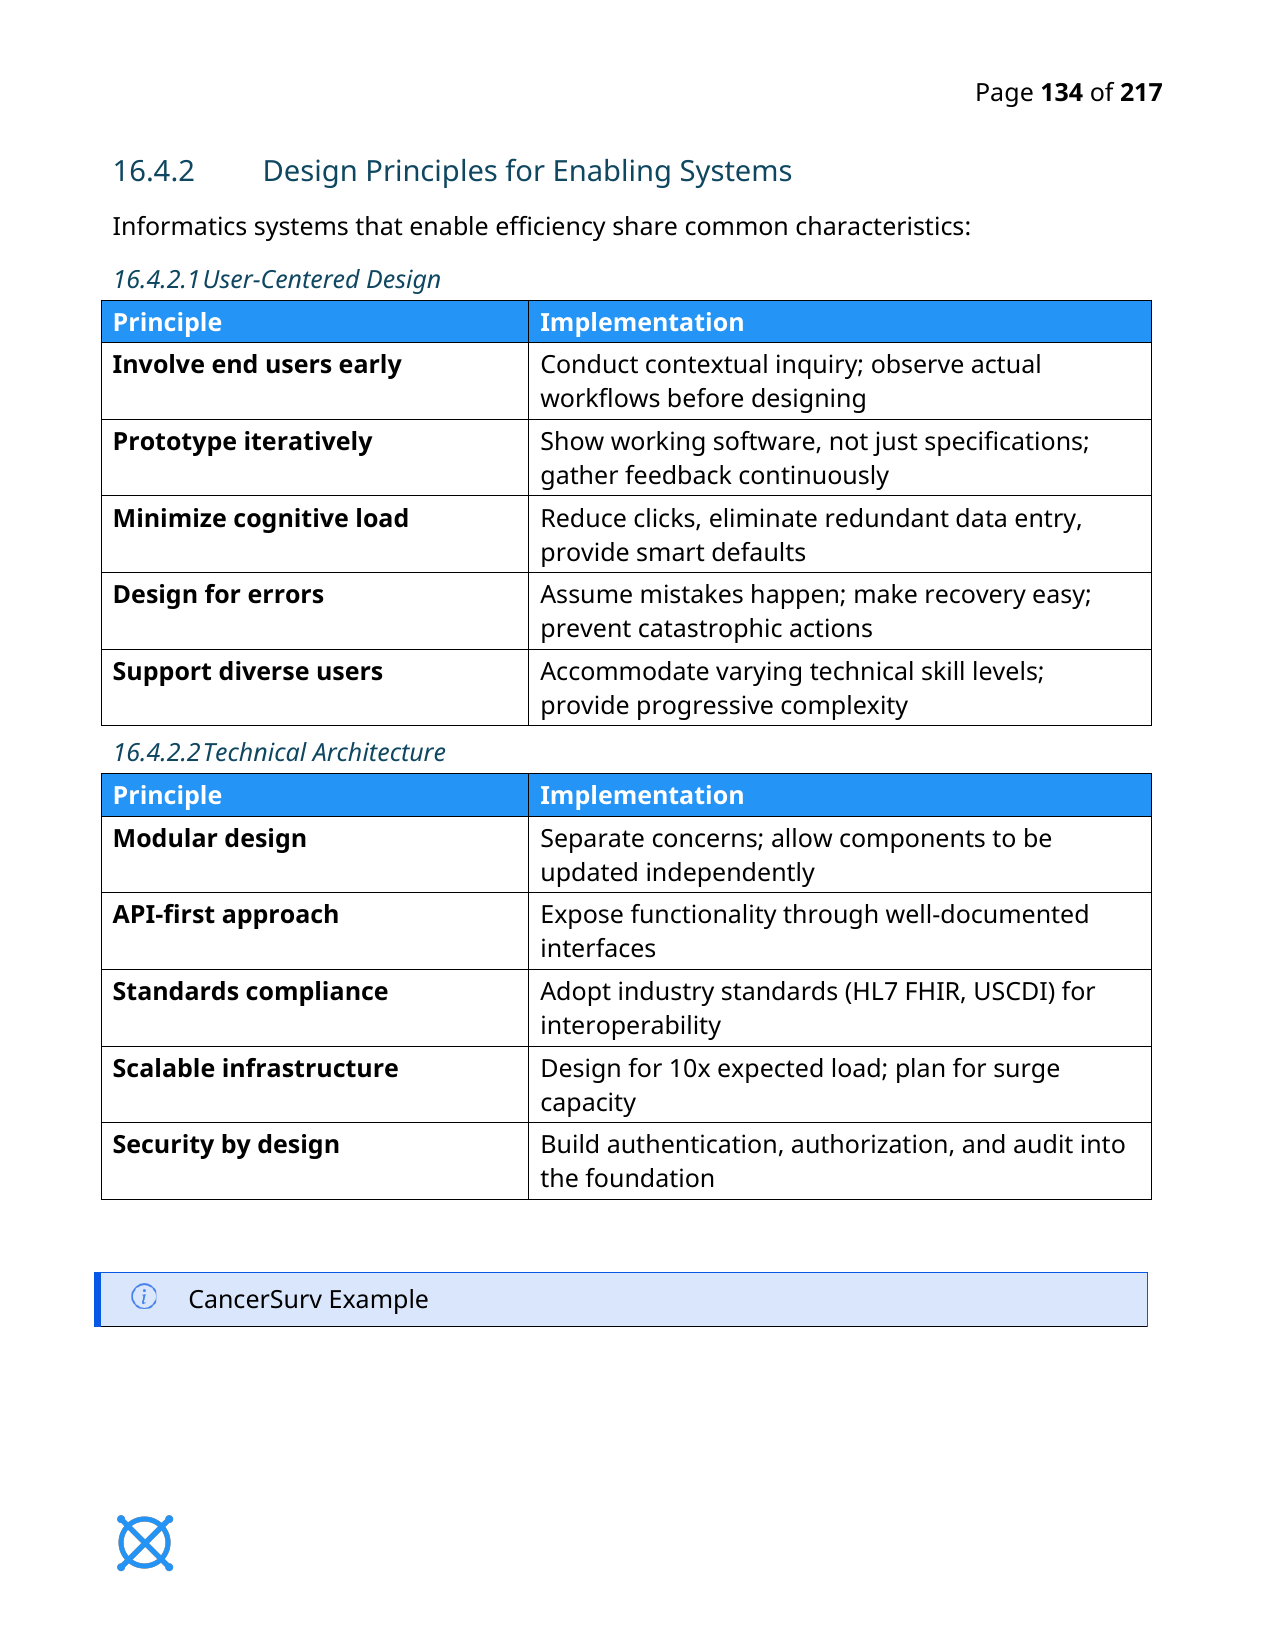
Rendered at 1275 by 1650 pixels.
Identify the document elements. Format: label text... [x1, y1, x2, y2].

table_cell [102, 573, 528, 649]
subtitle Technical Architecture [112, 735, 1162, 769]
text Informatics systems that enable efficiency share common characteristics: [112, 208, 1162, 242]
picture [131, 1283, 157, 1309]
picture [112, 1511, 177, 1575]
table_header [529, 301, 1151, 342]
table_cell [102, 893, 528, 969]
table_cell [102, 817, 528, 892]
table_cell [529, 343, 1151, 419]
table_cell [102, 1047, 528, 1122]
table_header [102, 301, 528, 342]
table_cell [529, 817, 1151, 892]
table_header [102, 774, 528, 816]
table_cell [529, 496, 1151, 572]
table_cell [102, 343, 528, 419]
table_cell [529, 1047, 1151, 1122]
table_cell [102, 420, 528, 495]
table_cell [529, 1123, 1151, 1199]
subtitle User-Centered Design [112, 261, 1162, 295]
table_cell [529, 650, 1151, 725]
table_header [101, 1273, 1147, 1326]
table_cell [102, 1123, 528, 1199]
subtitle Design Principles for Enabling Systems [112, 150, 1162, 190]
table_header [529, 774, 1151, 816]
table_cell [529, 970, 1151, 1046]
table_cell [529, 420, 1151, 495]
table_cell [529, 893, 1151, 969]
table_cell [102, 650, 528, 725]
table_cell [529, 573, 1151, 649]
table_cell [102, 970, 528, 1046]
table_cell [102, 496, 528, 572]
